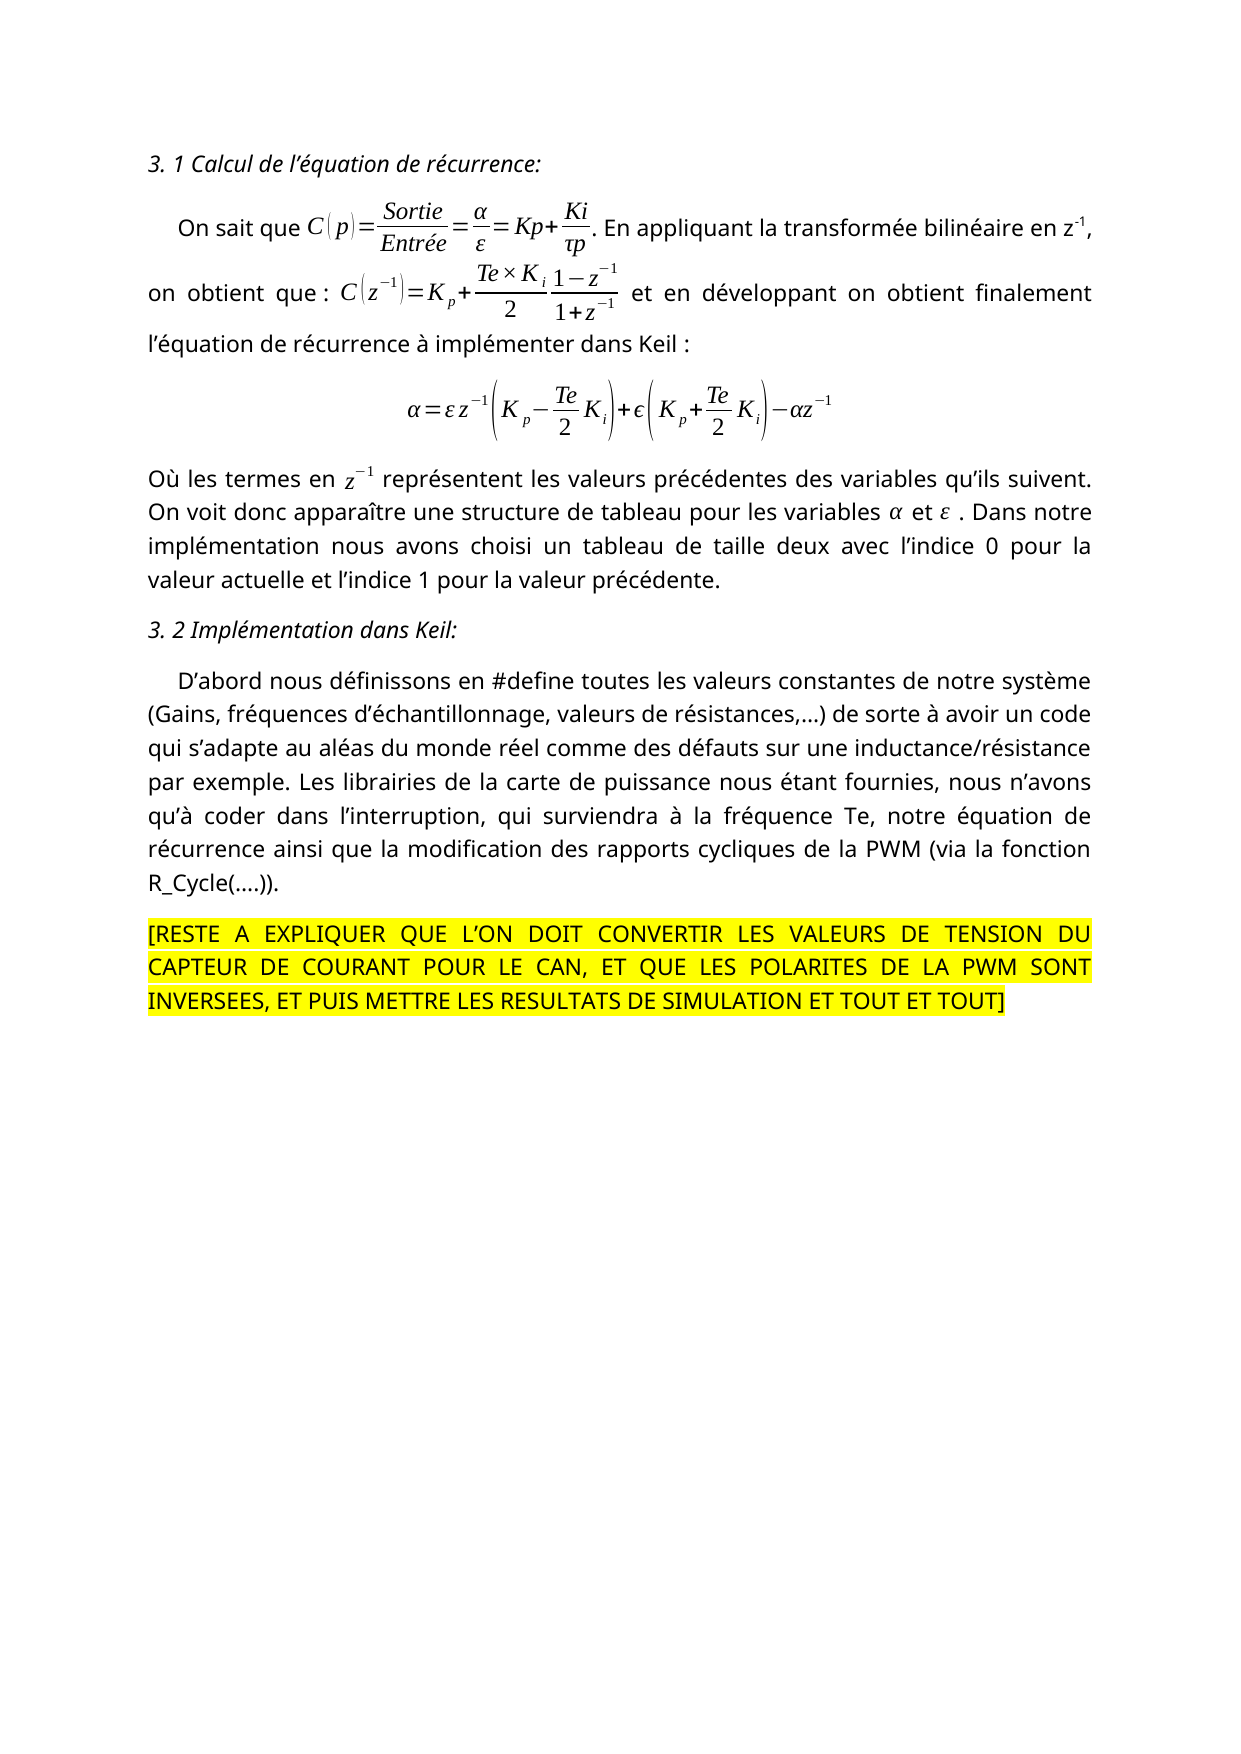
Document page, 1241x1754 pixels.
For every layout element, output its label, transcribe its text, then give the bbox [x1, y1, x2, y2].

text Où les termes en représentent les valeurs précédentes des variables qu’ils suivent. On voit donc apparaître une structure de tableau pour les variables et . Dans notre implémentation nous avons choisi un tableau de taille deux avec l’indice 0 pour la valeur actuelle et l’indice 1 pour la valeur précédente. [148, 463, 1092, 595]
text 3. 1 Calcul de l’équation de récurrence: [148, 148, 1092, 179]
text 3. 2 Implémentation dans Keil: [148, 614, 1092, 646]
text On sait que . En appliquant la transformée bilinéaire en z-1, on obtient que : et en développant on obtient finalement l’équation de récurrence à implémenter dans Keil : [148, 198, 1092, 359]
text D’abord nous définissons en #define toutes les valeurs constantes de notre système (Gains, fréquences d’échantillonnage, valeurs de résistances,…) de sorte à avoir un code qui s’adapte au aléas du monde réel comme des défauts sur une inductance/résistance par exemple. Les librairies de la carte de puissance nous étant fournies, nous n’avons qu’à coder dans l’interruption, qui surviendra à la fréquence Te, notre équation de récurrence ainsi que la modification des rapports cycliques de la PWM (via la fonction R_Cycle(….)). [148, 665, 1092, 898]
text [RESTE A EXPLIQUER QUE L’ON DOIT CONVERTIR LES VALEURS DE TENSION DU CAPTEUR DE COURANT POUR LE CAN, ET QUE LES POLARITES DE LA PWM SONT INVERSEES, ET PUIS METTRE LES RESULTATS DE SIMULATION ET TOUT ET TOUT] [148, 983, 1092, 1016]
